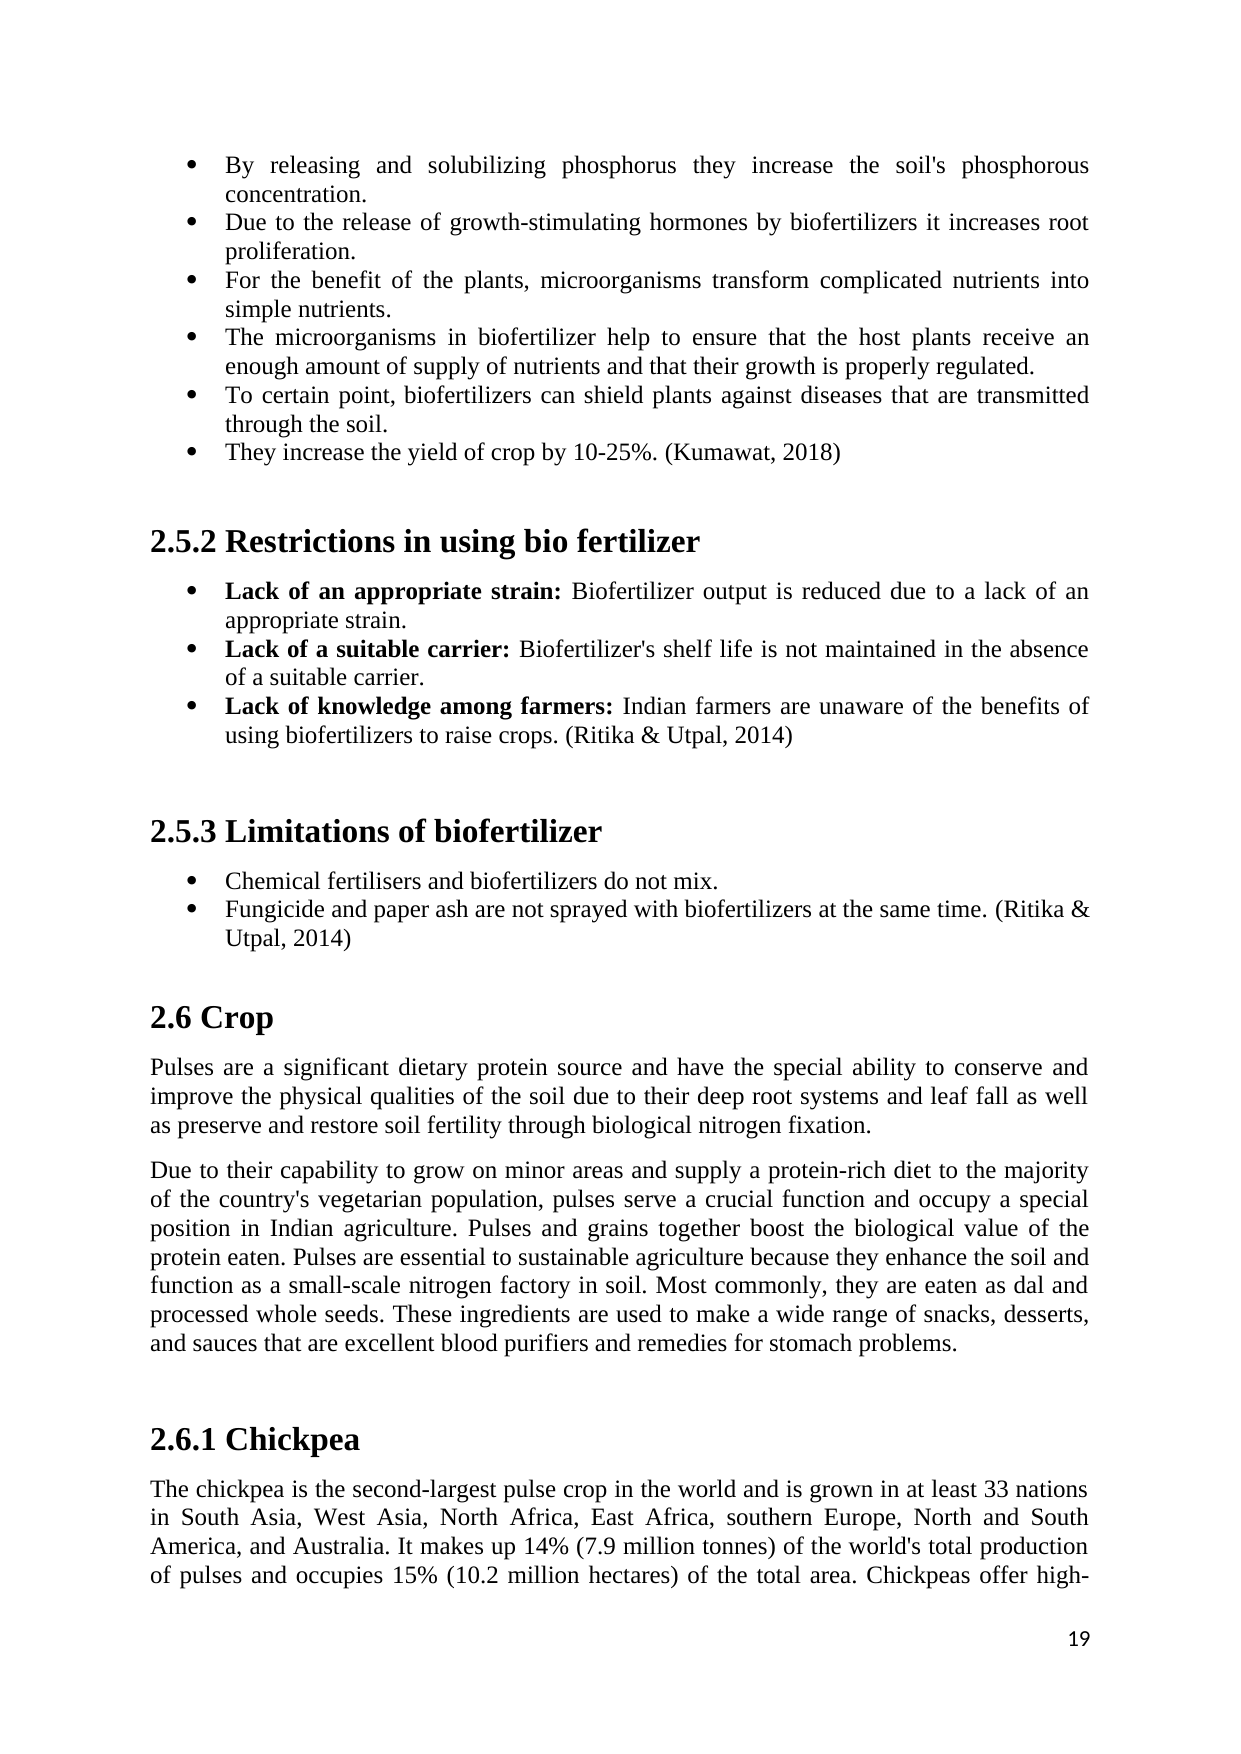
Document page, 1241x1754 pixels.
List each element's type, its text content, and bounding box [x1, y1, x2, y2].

text 2.6 Crop [150, 997, 1090, 1036]
list Due to the release of growth-stimulating hormones by biofertilizers it increases root proliferation. [187, 207, 1090, 265]
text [150, 1474, 1090, 1589]
list Lack of knowledge among farmers: Indian farmers are unaware of the benefits of using biofertilizers to raise crops. (Ritika & Utpal, 2014) [187, 691, 1090, 749]
list Lack of an appropriate strain: Biofertilizer output is reduced due to a lack of an appropriate strain. [187, 576, 1090, 634]
list Fungicide and paper ash are not sprayed with biofertilizers at the same time. (Ritika & Utpal, 2014) [187, 894, 1090, 952]
list To certain point, biofertilizers can shield plants against diseases that are transmitted through the soil. [187, 380, 1090, 437]
list For the benefit of the plants, microorganisms transform complicated nutrients into simple nutrients. [187, 265, 1090, 322]
list By releasing and solubilizing phosphorus they increase the soil's phosphorous concentration. [187, 150, 1090, 207]
text 2.6.1 Chickpea [150, 1419, 1090, 1457]
text 2.5.3 Limitations of biofertilizer [150, 811, 1090, 849]
list Chemical fertilisers and biofertilizers do not mix. [187, 866, 1090, 894]
list They increase the yield of crop by 10-25%. (Kumawat, 2018) [187, 437, 1090, 466]
text Due to their capability to grow on minor areas and supply a protein-rich diet to the majority of the country's vegetarian population, pulses serve a crucial function and occupy a special position in Indian agriculture. Pulses and grains together boost the biological value of the protein eaten. Pulses are essential to sustainable agriculture because they enhance the soil and function as a small-scale nitrogen factory in soil. Most commonly, they are eaten as dal and processed whole seeds. These ingredients are used to make a wide range of snacks, desserts, and sauces that are excellent blood purifiers and remedies for stomach problems. [150, 1155, 1090, 1357]
list Lack of a suitable carrier: Biofertilizer's shelf life is not maintained in the absence of a suitable carrier. [187, 634, 1090, 691]
text Pulses are a significant dietary protein source and have the special ability to conserve and improve the physical qualities of the soil due to their deep root systems and leaf fall as well as preserve and restore soil fertility through biological nitrogen fixation. [150, 1052, 1090, 1139]
text 2.5.2 Restrictions in using bio fertilizer [150, 521, 1090, 559]
list The microorganisms in biofertilizer help to ensure that the host plants receive an enough amount of supply of nutrients and that their growth is properly regulated. [187, 322, 1090, 380]
